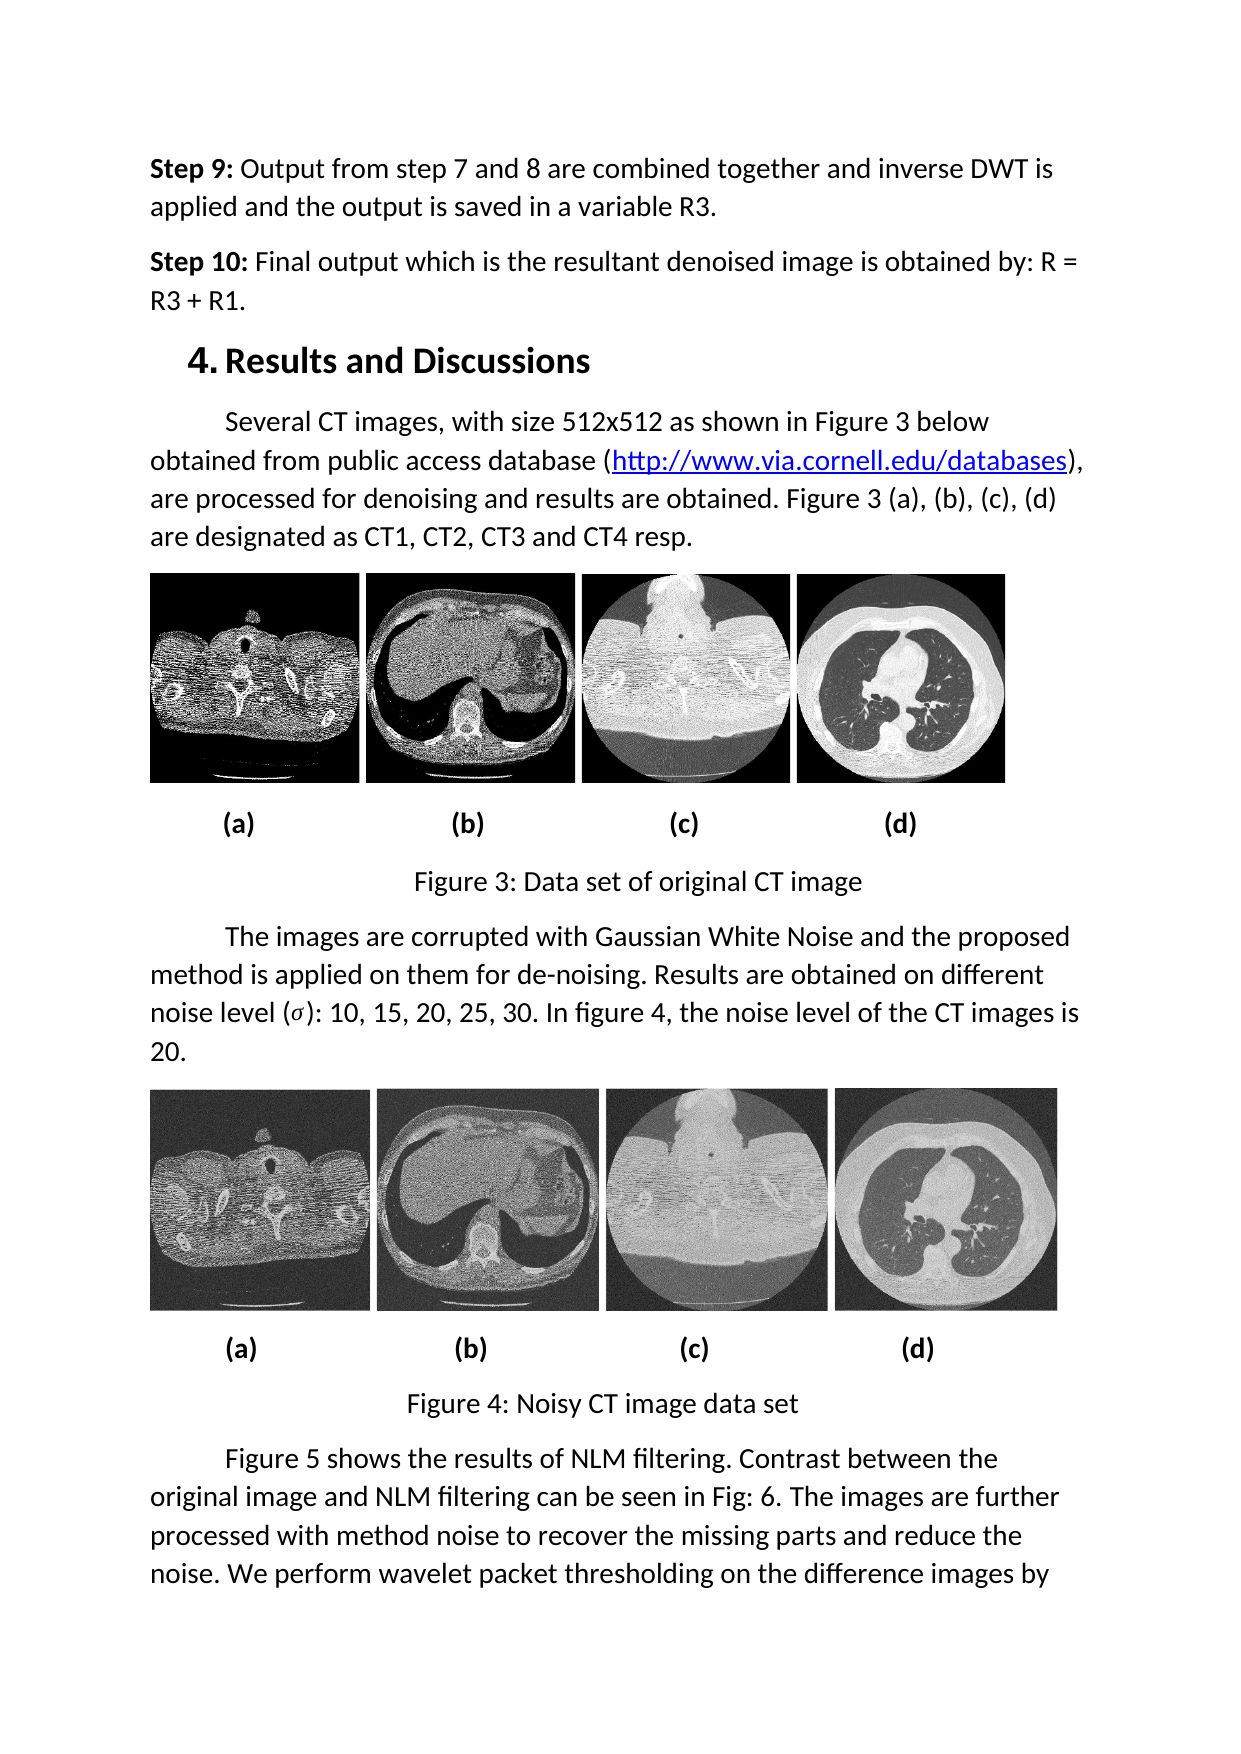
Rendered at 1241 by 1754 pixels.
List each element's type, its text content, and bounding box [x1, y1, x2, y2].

list (b) (c) (d) [222, 805, 1090, 841]
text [150, 1440, 1090, 1591]
text The images are corrupted with Gaussian White Noise and the proposed method is applied on them for de-noising. Results are obtained on different noise level (): 10, 15, 20, 25, 30. In figure 4, the noise level of the CT images is 20. [150, 918, 1090, 1069]
picture [150, 573, 360, 783]
picture [796, 574, 1005, 783]
list (b) (c) (d) [225, 1330, 1090, 1366]
text Step 10: Final output which is the resultant denoised image is obtained by: R = R3 + R1. [150, 243, 1090, 318]
list Results and Discussions [187, 337, 1090, 383]
text Figure 4: Noisy CT image data set [150, 1385, 1090, 1421]
picture [376, 1088, 599, 1311]
picture [581, 574, 791, 783]
text Several CT images, with size 512x512 as shown in Figure 3 below obtained from public access database (http://www.via.cornell.edu/databases), are processed for denoising and results are obtained. Figure 3 (a), (b), (c), (d) are designated as CT1, CT2, CT3 and CT4 resp. [150, 403, 1090, 554]
picture [366, 573, 576, 783]
text Step 9: Output from step 7 and 8 are combined together and inverse DWT is applied and the output is saved in a variable R3. [150, 150, 1090, 224]
picture [150, 1089, 371, 1311]
text Figure 3: Data set of original CT image [150, 863, 1090, 898]
picture [834, 1088, 1058, 1311]
picture [605, 1088, 828, 1311]
